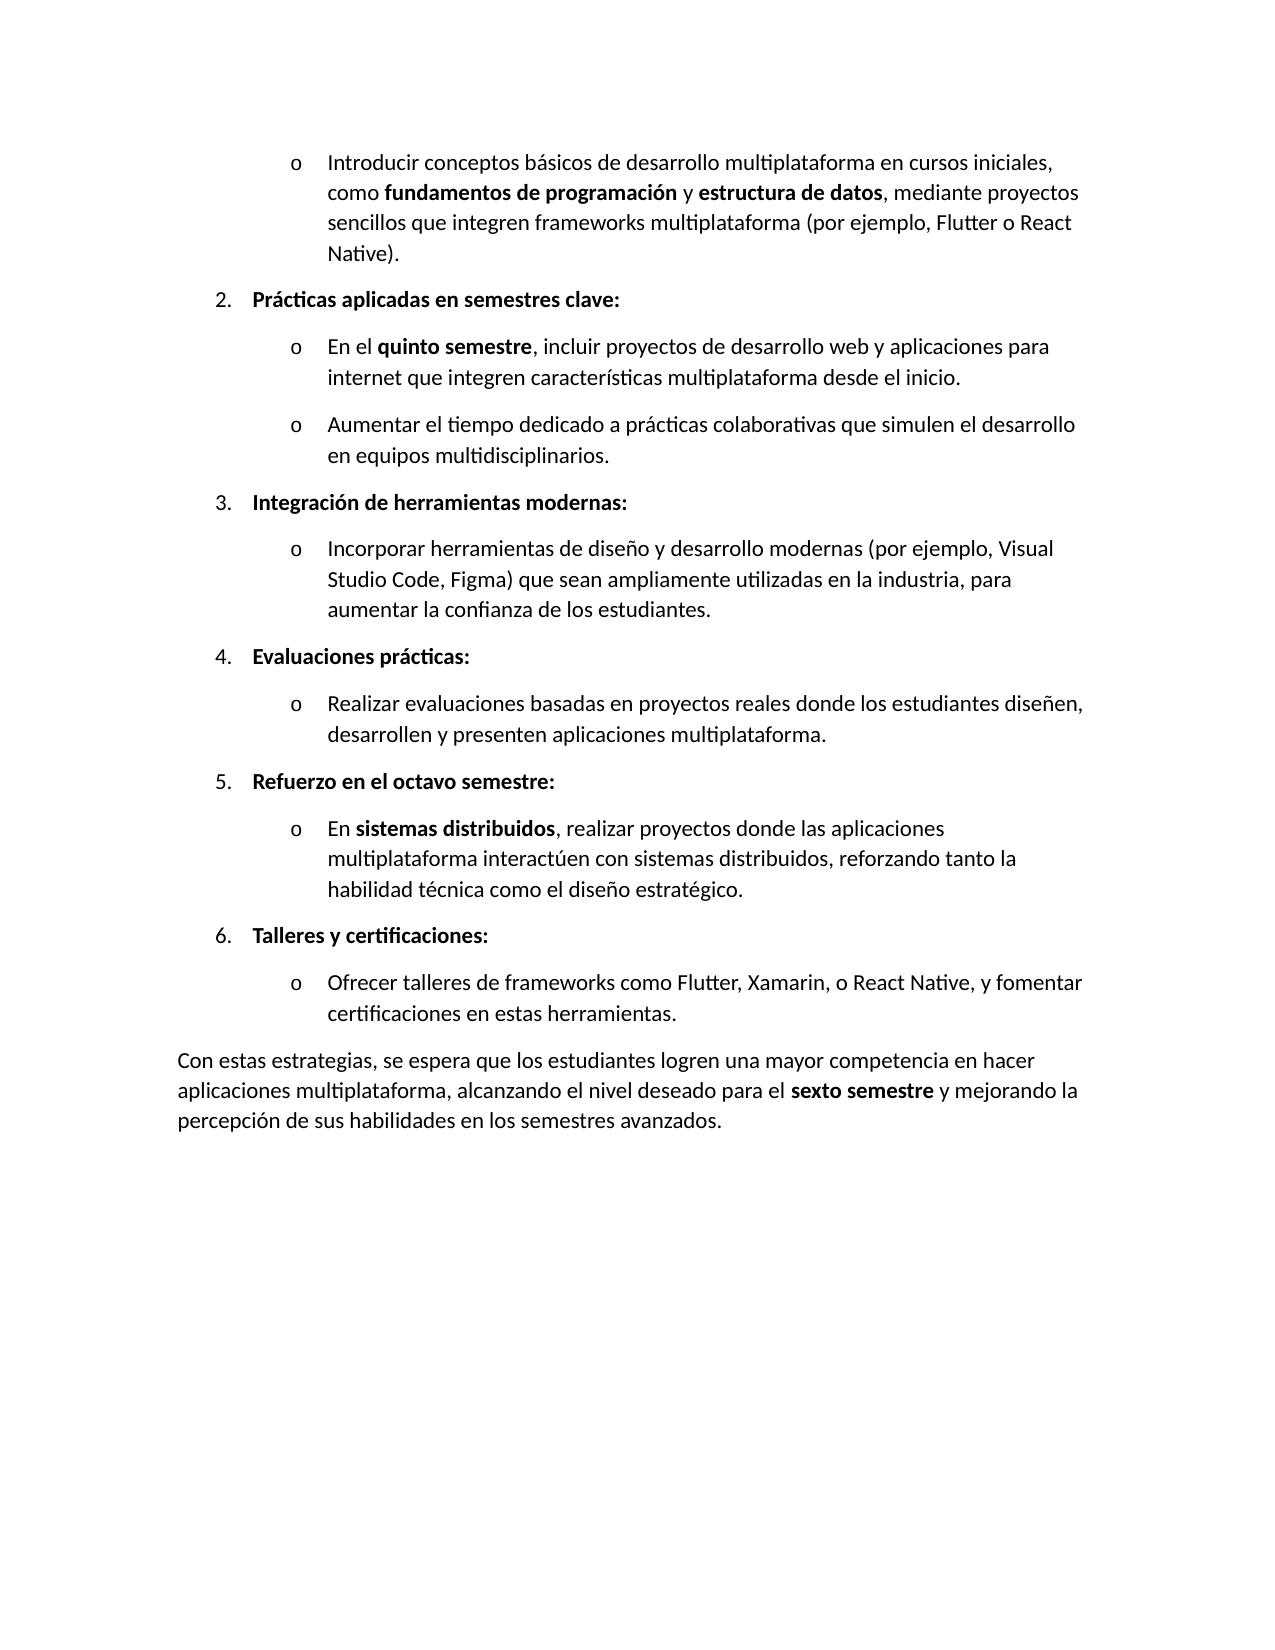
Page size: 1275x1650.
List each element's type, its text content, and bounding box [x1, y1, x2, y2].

list En sistemas distribuidos, realizar proyectos donde las aplicaciones multiplataforma interactúen con sistemas distribuidos, reforzando tanto la habilidad técnica como el diseño estratégico. [290, 814, 1098, 903]
list Incorporar herramientas de diseño y desarrollo modernas (por ejemplo, Visual Studio Code, Figma) que sean ampliamente utilizadas en la industria, para aumentar la confianza de los estudiantes. [290, 534, 1098, 623]
list Aumentar el tiempo dedicado a prácticas colaborativas que simulen el desarrollo en equipos multidisciplinarios. [290, 410, 1098, 469]
list Ofrecer talleres de frameworks como Flutter, Xamarin, o React Native, y fomentar certificaciones en estas herramientas. [290, 968, 1098, 1027]
text Con estas estrategias, se espera que los estudiantes logren una mayor competencia en hacer aplicaciones multiplataforma, alcanzando el nivel deseado para el sexto semestre y mejorando la percepción de sus habilidades en los semestres avanzados. [177, 1046, 1098, 1134]
list Prácticas aplicadas en semestres clave: [215, 286, 1098, 314]
list En el quinto semestre, incluir proyectos de desarrollo web y aplicaciones para internet que integren características multiplataforma desde el inicio. [290, 332, 1098, 391]
list Integración de herramientas modernas: [215, 488, 1098, 516]
list Realizar evaluaciones basadas en proyectos reales donde los estudiantes diseñen, desarrollen y presenten aplicaciones multiplataforma. [290, 689, 1098, 748]
list Talleres y certificaciones: [215, 922, 1098, 949]
list Introducir conceptos básicos de desarrollo multiplataforma en cursos iniciales, como fundamentos de programación y estructura de datos, mediante proyectos sencillos que integren frameworks multiplataforma (por ejemplo, Flutter o React Native). [290, 148, 1098, 267]
list Refuerzo en el octavo semestre: [215, 767, 1098, 795]
list Evaluaciones prácticas: [215, 642, 1098, 670]
